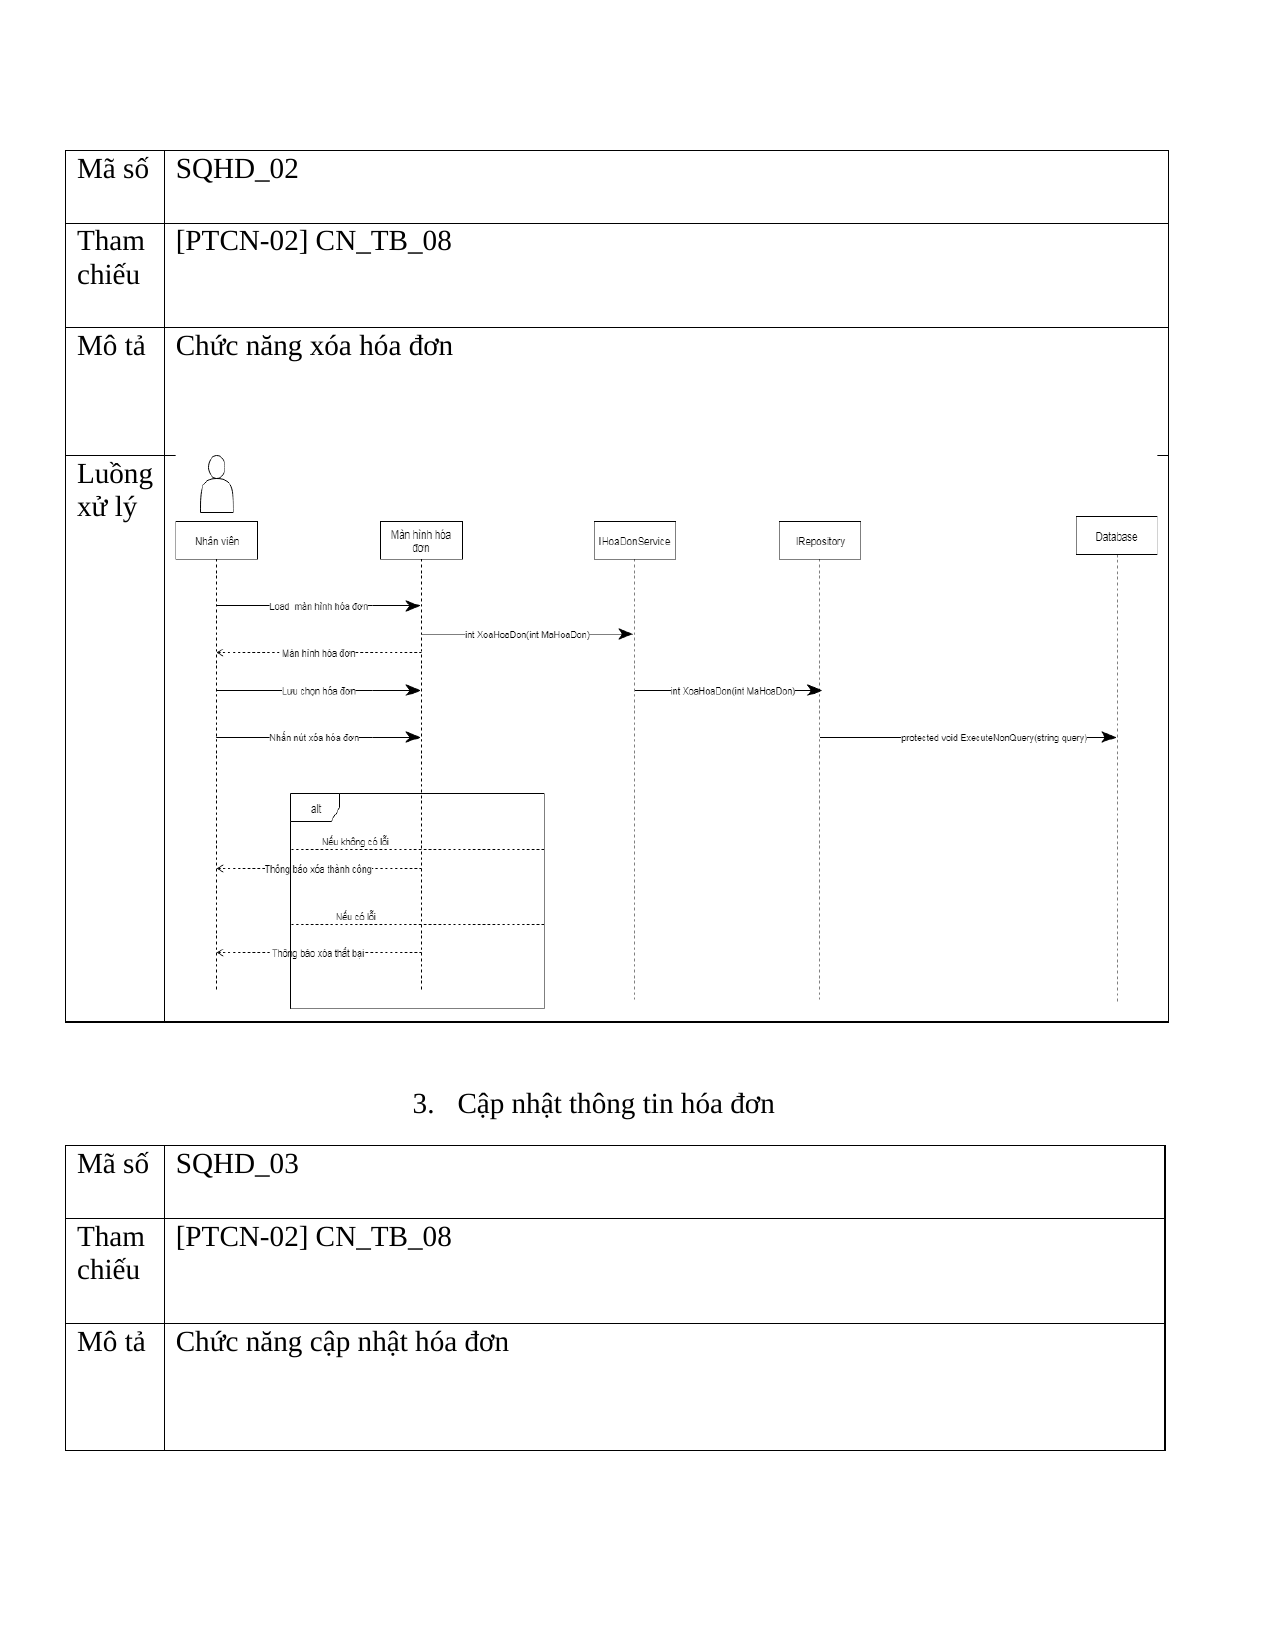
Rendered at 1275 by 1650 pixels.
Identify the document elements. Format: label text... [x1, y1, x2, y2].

table_header SQHD_02 [165, 151, 1168, 222]
table_cell Tham chiếu [66, 224, 164, 327]
table_cell [PTCN-02] CN_TB_08 [165, 224, 1168, 327]
table_cell Chức năng xóa hóa đơn [165, 328, 1168, 455]
title Cập nhật thông tin hóa đơn [412, 1086, 1125, 1119]
table_header Mã số [66, 1146, 164, 1218]
table_cell Luồng xử lý [66, 456, 164, 1021]
table_header Mã số [66, 151, 164, 222]
picture [175, 455, 1158, 1009]
table_header SQHD_03 [165, 1146, 1164, 1218]
table_cell Chức năng cập nhật hóa đơn [165, 1324, 1164, 1450]
table_cell Mô tả [66, 1324, 164, 1450]
table_cell Tham chiếu [66, 1219, 164, 1323]
table_cell Mô tả [66, 328, 164, 455]
table_cell [165, 456, 1168, 1021]
table_cell [PTCN-02] CN_TB_08 [165, 1219, 1164, 1323]
